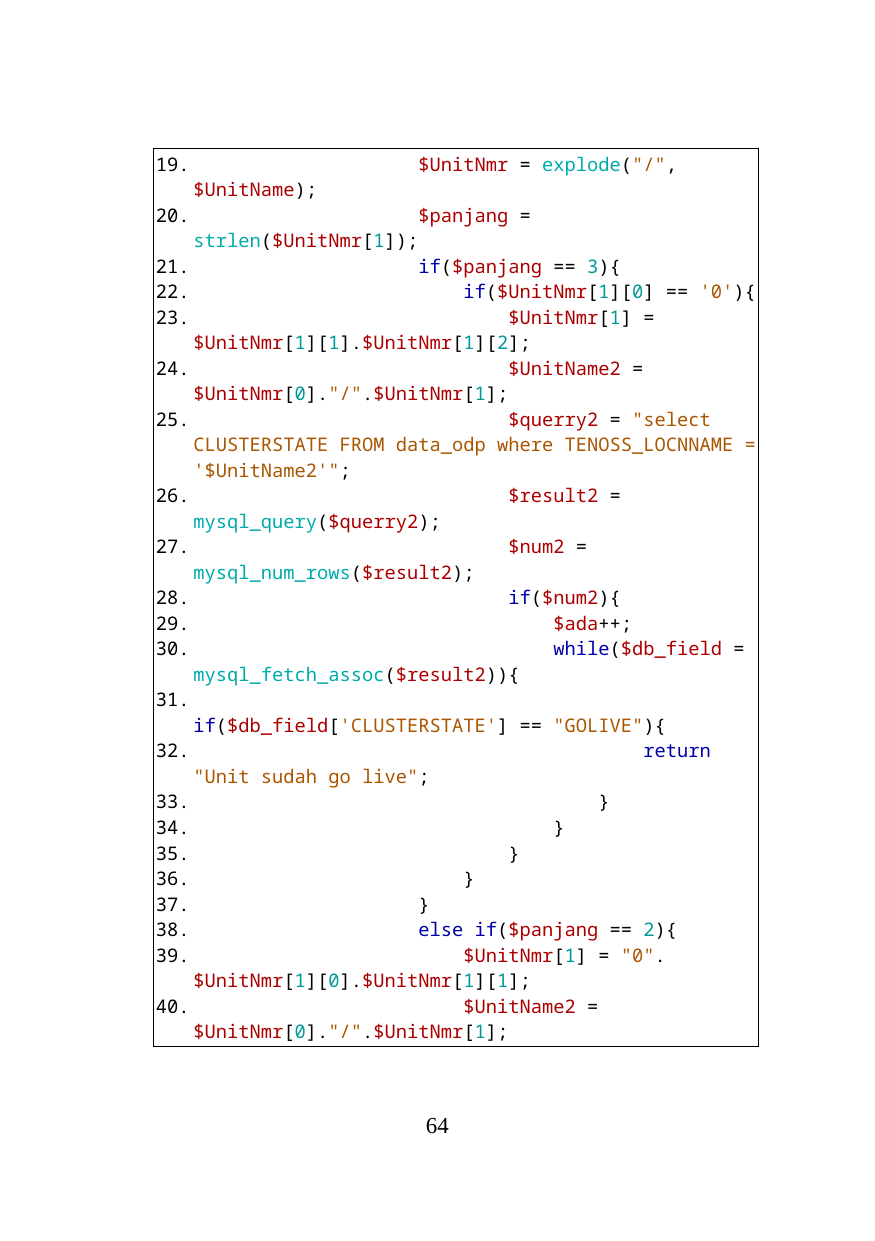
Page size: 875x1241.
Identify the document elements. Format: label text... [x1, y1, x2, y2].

list $UnitNmr[1] = "0".$UnitNmr[1][0].$UnitNmr[1][1]; [154, 939, 758, 990]
list $result2 = mysql_query($querry2); [154, 479, 758, 531]
list $UnitNmr[1] = $UnitNmr[1][1].$UnitNmr[1][2]; [154, 301, 758, 352]
list if($db_field['CLUSTERSTATE'] == "GOLIVE"){ [154, 684, 758, 735]
list $panjang = strlen($UnitNmr[1]); [154, 199, 758, 250]
list while($db_field = mysql_fetch_assoc($result2)){ [154, 633, 758, 684]
list } [154, 786, 758, 811]
list } [154, 811, 758, 837]
list $querry2 = "select CLUSTERSTATE FROM data_odp where TENOSS_LOCNNAME = '$UnitName2'"; [154, 403, 758, 479]
list } [154, 862, 758, 888]
list $UnitName2 = $UnitNmr[0]."/".$UnitNmr[1]; [154, 352, 758, 403]
list return "Unit sudah go live"; [154, 735, 758, 786]
list if($UnitNmr[1][0] == '0'){ [154, 275, 758, 301]
list $UnitName2 = $UnitNmr[0]."/".$UnitNmr[1]; [154, 990, 758, 1046]
list $UnitNmr = explode("/",$UnitName); [154, 149, 758, 199]
list } [154, 888, 758, 913]
list else if($panjang == 2){ [154, 913, 758, 939]
list $ada++; [154, 607, 758, 633]
list if($num2){ [154, 582, 758, 607]
list $num2 = mysql_num_rows($result2); [154, 531, 758, 582]
list if($panjang == 3){ [154, 250, 758, 275]
list } [154, 837, 758, 862]
